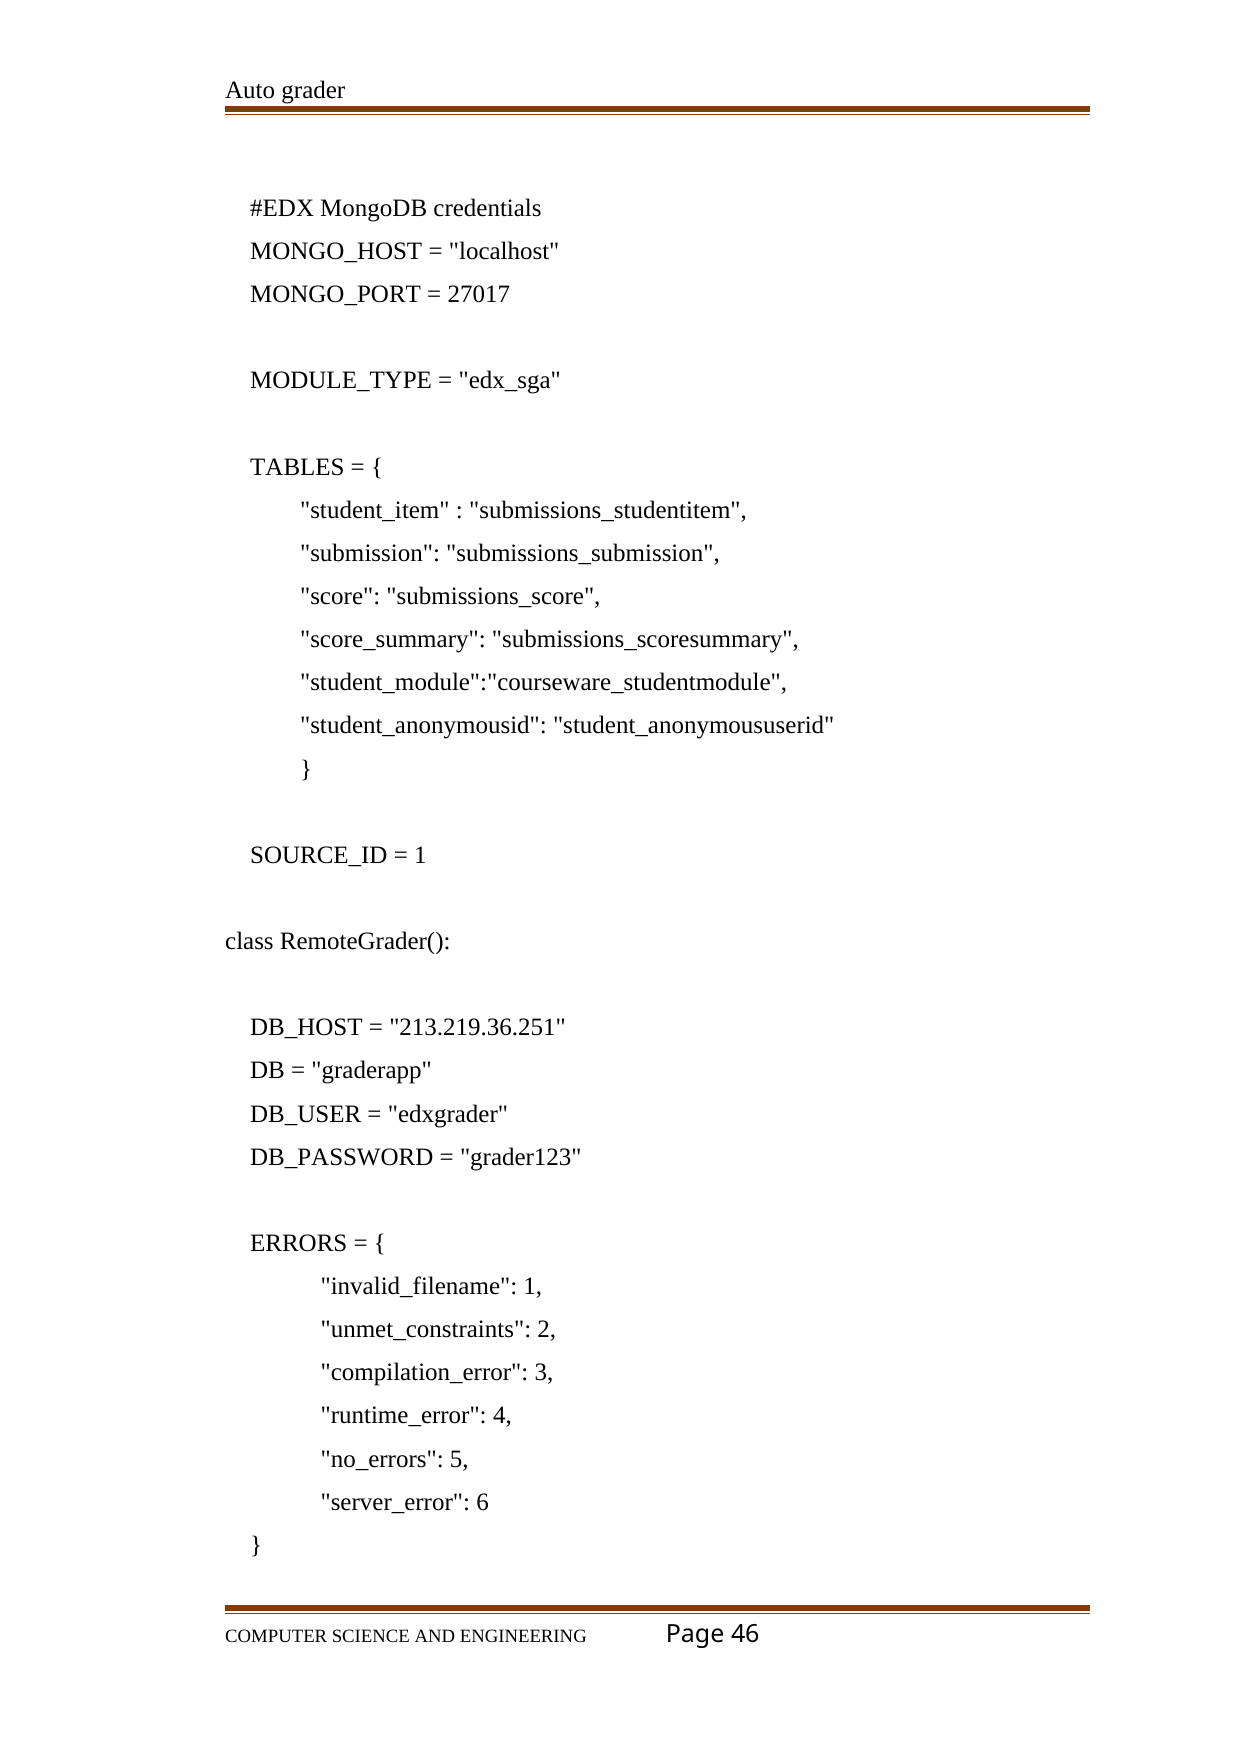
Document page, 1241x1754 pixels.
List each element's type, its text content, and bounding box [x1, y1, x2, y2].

text "runtime_error": 4, [225, 1401, 1090, 1429]
text MONGO_PORT = 27017 [225, 279, 1090, 308]
text "no_errors": 5, [225, 1444, 1090, 1472]
text "score": "submissions_score", [225, 581, 1090, 610]
text DB_HOST = "213.219.36.251" [225, 1012, 1090, 1041]
text } [225, 1530, 1090, 1559]
text "unmet_constraints": 2, [225, 1314, 1090, 1343]
text DB_PASSWORD = "grader123" [225, 1142, 1090, 1171]
text TABLES = { [225, 452, 1090, 481]
text } [225, 754, 1090, 782]
text "student_anonymousid": "student_anonymoususerid" [225, 711, 1090, 739]
text #EDX MongoDB credentials [225, 193, 1090, 222]
text MONGO_HOST = "localhost" [225, 236, 1090, 265]
text ERRORS = { [225, 1228, 1090, 1257]
text "compilation_error": 3, [225, 1357, 1090, 1386]
text "submission": "submissions_submission", [225, 538, 1090, 567]
text "student_item" : "submissions_studentitem", [225, 495, 1090, 524]
text DB = "graderapp" [225, 1056, 1090, 1084]
text MODULE_TYPE = "edx_sga" [225, 366, 1090, 394]
text class RemoteGrader(): [225, 926, 1090, 955]
text "invalid_filename": 1, [225, 1271, 1090, 1300]
text "student_module":"courseware_studentmodule", [225, 667, 1090, 696]
text SOURCE_ID = 1 [225, 840, 1090, 869]
text "server_error": 6 [225, 1487, 1090, 1516]
text "score_summary": "submissions_scoresummary", [225, 624, 1090, 653]
text DB_USER = "edxgrader" [225, 1099, 1090, 1127]
